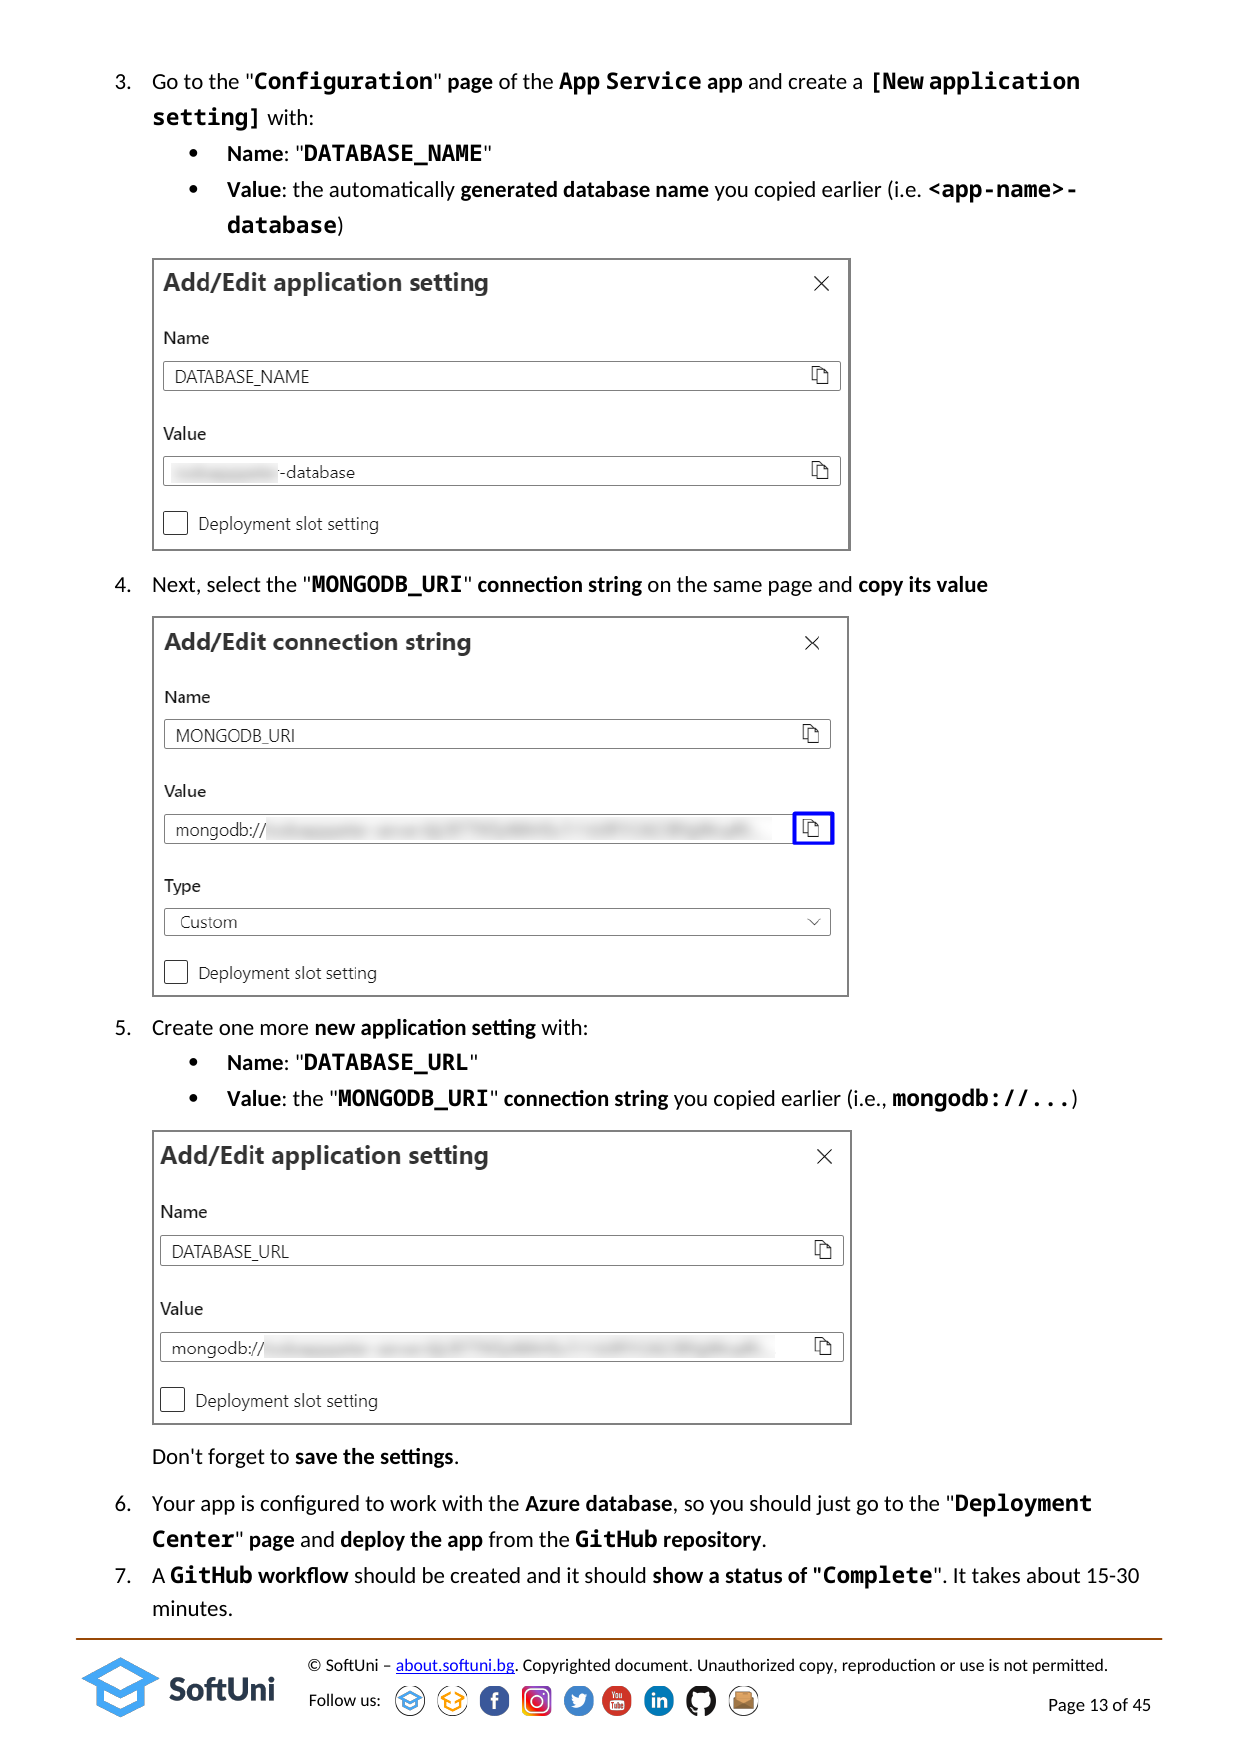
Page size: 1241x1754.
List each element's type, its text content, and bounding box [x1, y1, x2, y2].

picture [644, 1686, 651, 1694]
picture [154, 1132, 850, 1423]
picture [395, 1686, 425, 1716]
list Next, select the "MONGODB_URI" connection string on the same page and copy its value [114, 568, 1163, 599]
picture [75, 1651, 281, 1723]
list Go to the "Configuration" page of the App Service app and create a [New application setting] with: [114, 65, 1163, 132]
list Value: the automatically generated database name you copied earlier (i.e. <app-name>-database) [189, 173, 1163, 240]
picture [522, 1686, 552, 1716]
list A GitHub workflow should be created and it should show a status of "Complete". It takes about 15-30 minutes. [114, 1558, 1163, 1622]
picture [667, 1686, 674, 1694]
picture [686, 1686, 716, 1716]
picture [564, 1686, 594, 1716]
list Name: "DATABASE_NAME" [189, 137, 1163, 168]
list Your app is configured to work with the Azure database, so you should just go to the "Deployment Center" page and deploy the app from the GitHub repository. [114, 1487, 1163, 1554]
picture [728, 1686, 759, 1716]
picture [437, 1686, 468, 1716]
picture [154, 260, 848, 549]
picture [644, 1707, 653, 1716]
picture [479, 1686, 510, 1716]
list Value: the "MONGODB_URI" connection string you copied earlier (i.e., mongodb://...) [189, 1082, 1163, 1113]
list Create one more new application setting with: [114, 1013, 1163, 1041]
picture [602, 1686, 632, 1716]
text Don't forget to save the settings. [152, 1442, 1163, 1470]
list Name: "DATABASE_URL" [189, 1046, 1163, 1077]
picture [154, 618, 847, 995]
picture [665, 1707, 674, 1716]
picture [658, 1698, 667, 1707]
